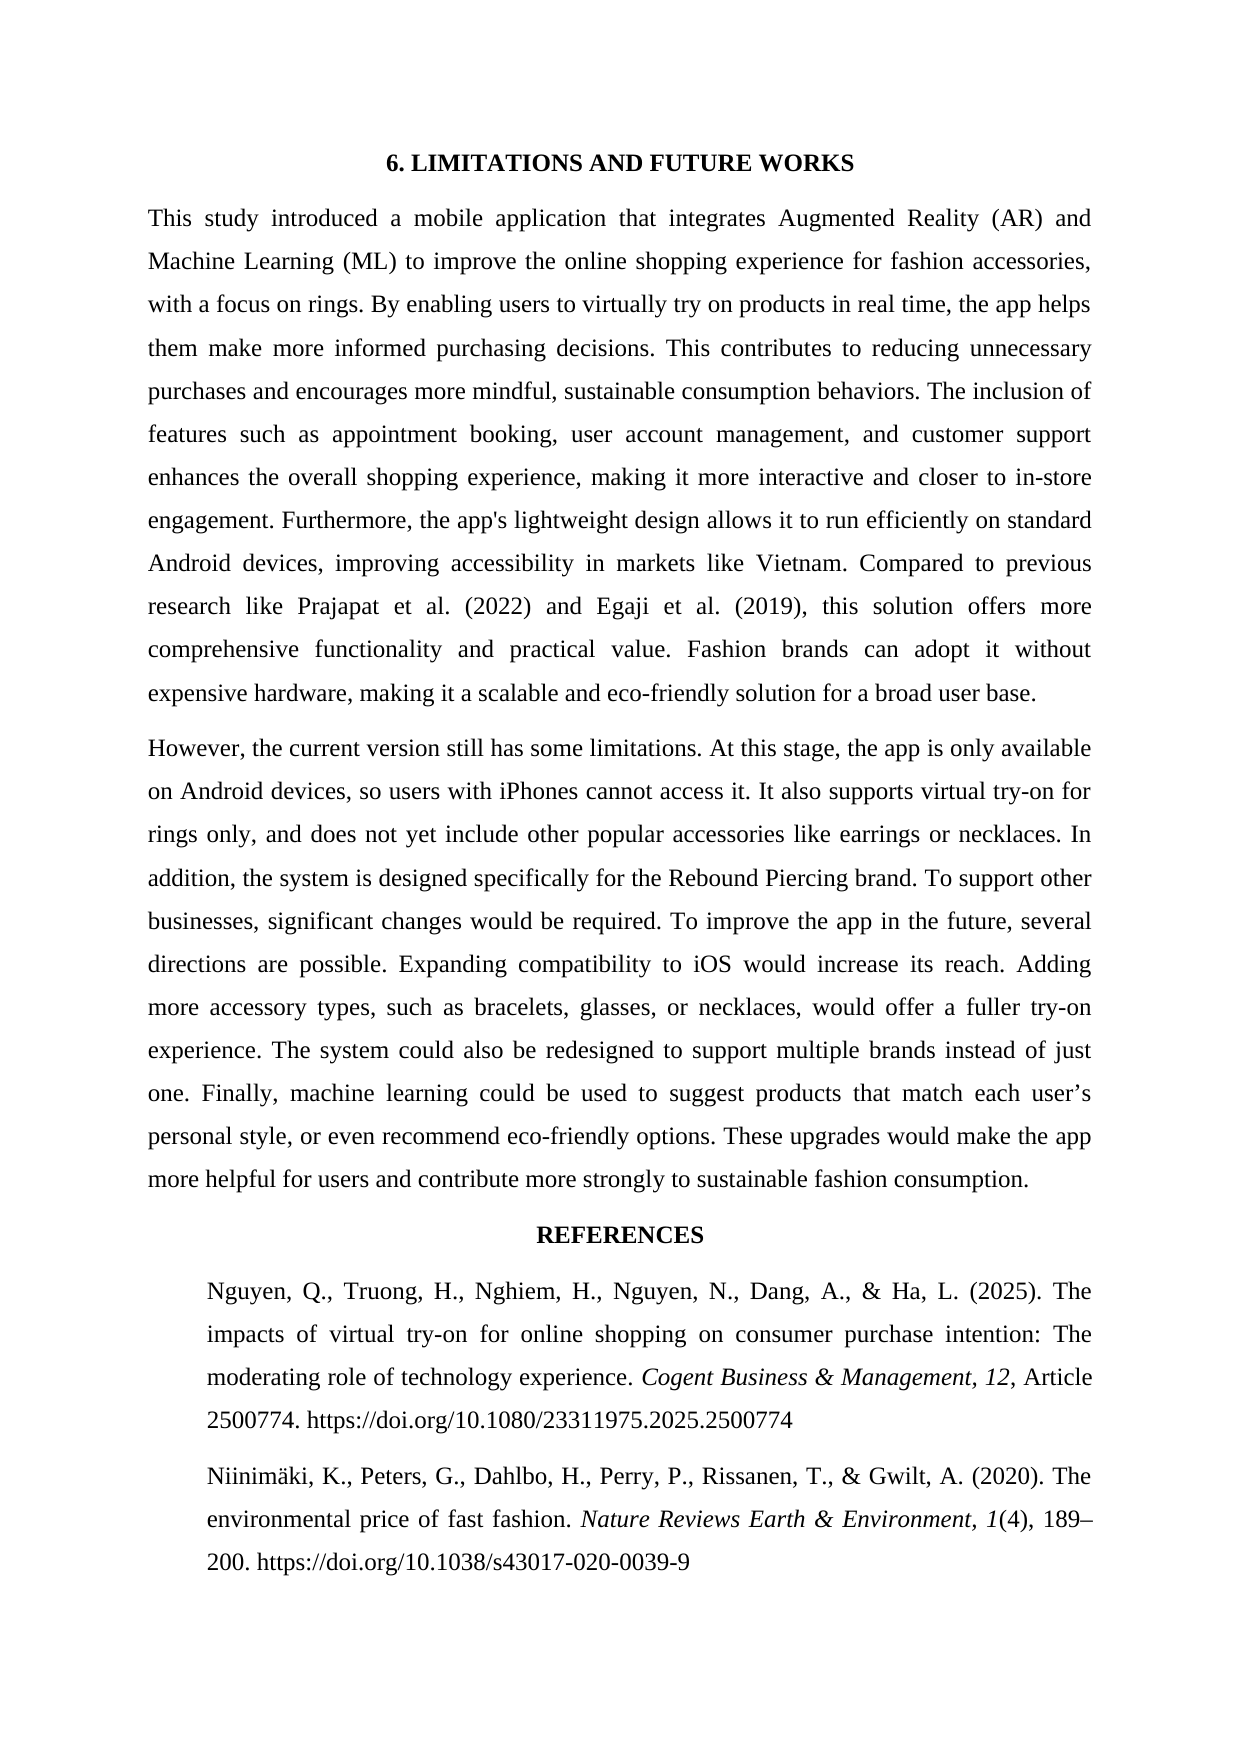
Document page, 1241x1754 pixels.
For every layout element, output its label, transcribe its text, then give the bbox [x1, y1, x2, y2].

text However, the current version still has some limitations. At this stage, the app is only available on Android devices, so users with iPhones cannot access it. It also supports virtual try-on for rings only, and does not yet include other popular accessories like earrings or necklaces. In addition, the system is designed specifically for the Rebound Piercing brand. To support other businesses, significant changes would be required. To improve the app in the future, several directions are possible. Expanding compatibility to iOS would increase its reach. Adding more accessory types, such as bracelets, glasses, or necklaces, would offer a fuller try-on experience. The system could also be redesigned to support multiple brands instead of just one. Finally, machine learning could be used to suggest products that match each user’s personal style, or even recommend eco-friendly options. These upgrades would make the app more helpful for users and contribute more strongly to sustainable fashion consumption. [148, 733, 1093, 1193]
subtitle REFERENCES [148, 1220, 1093, 1249]
text Niinimäki, K., Peters, G., Dahlbo, H., Perry, P., Rissanen, T., & Gwilt, A. (2020). The environmental price of fast fashion. Nature Reviews Earth & Environment, 1(4), 189–200. https://doi.org/10.1038/s43017-020-0039-9 [207, 1461, 1093, 1576]
text Nguyen, Q., Truong, H., Nghiem, H., Nguyen, N., Dang, A., & Ha, L. (2025). The impacts of virtual try-on for online shopping on consumer purchase intention: The moderating role of technology experience. Cogent Business & Management, 12, Article 2500774. https://doi.org/10.1080/23311975.2025.2500774 [207, 1276, 1093, 1434]
subtitle 6. LIMITATIONS AND FUTURE WORKS [148, 148, 1093, 176]
text This study introduced a mobile application that integrates Augmented Reality (AR) and Machine Learning (ML) to improve the online shopping experience for fashion accessories, with a focus on rings. By enabling users to virtually try on products in real time, the app helps them make more informed purchasing decisions. This contributes to reducing unnecessary purchases and encourages more mindful, sustainable consumption behaviors. The inclusion of features such as appointment booking, user account management, and customer support enhances the overall shopping experience, making it more interactive and closer to in-store engagement. Furthermore, the app's lightweight design allows it to run efficiently on standard Android devices, improving accessibility in markets like Vietnam. Compared to previous research like Prajapat et al. (2022) and Egaji et al. (2019), this solution offers more comprehensive functionality and practical value. Fashion brands can adopt it without expensive hardware, making it a scalable and eco-friendly solution for a broad user base. [148, 203, 1093, 706]
